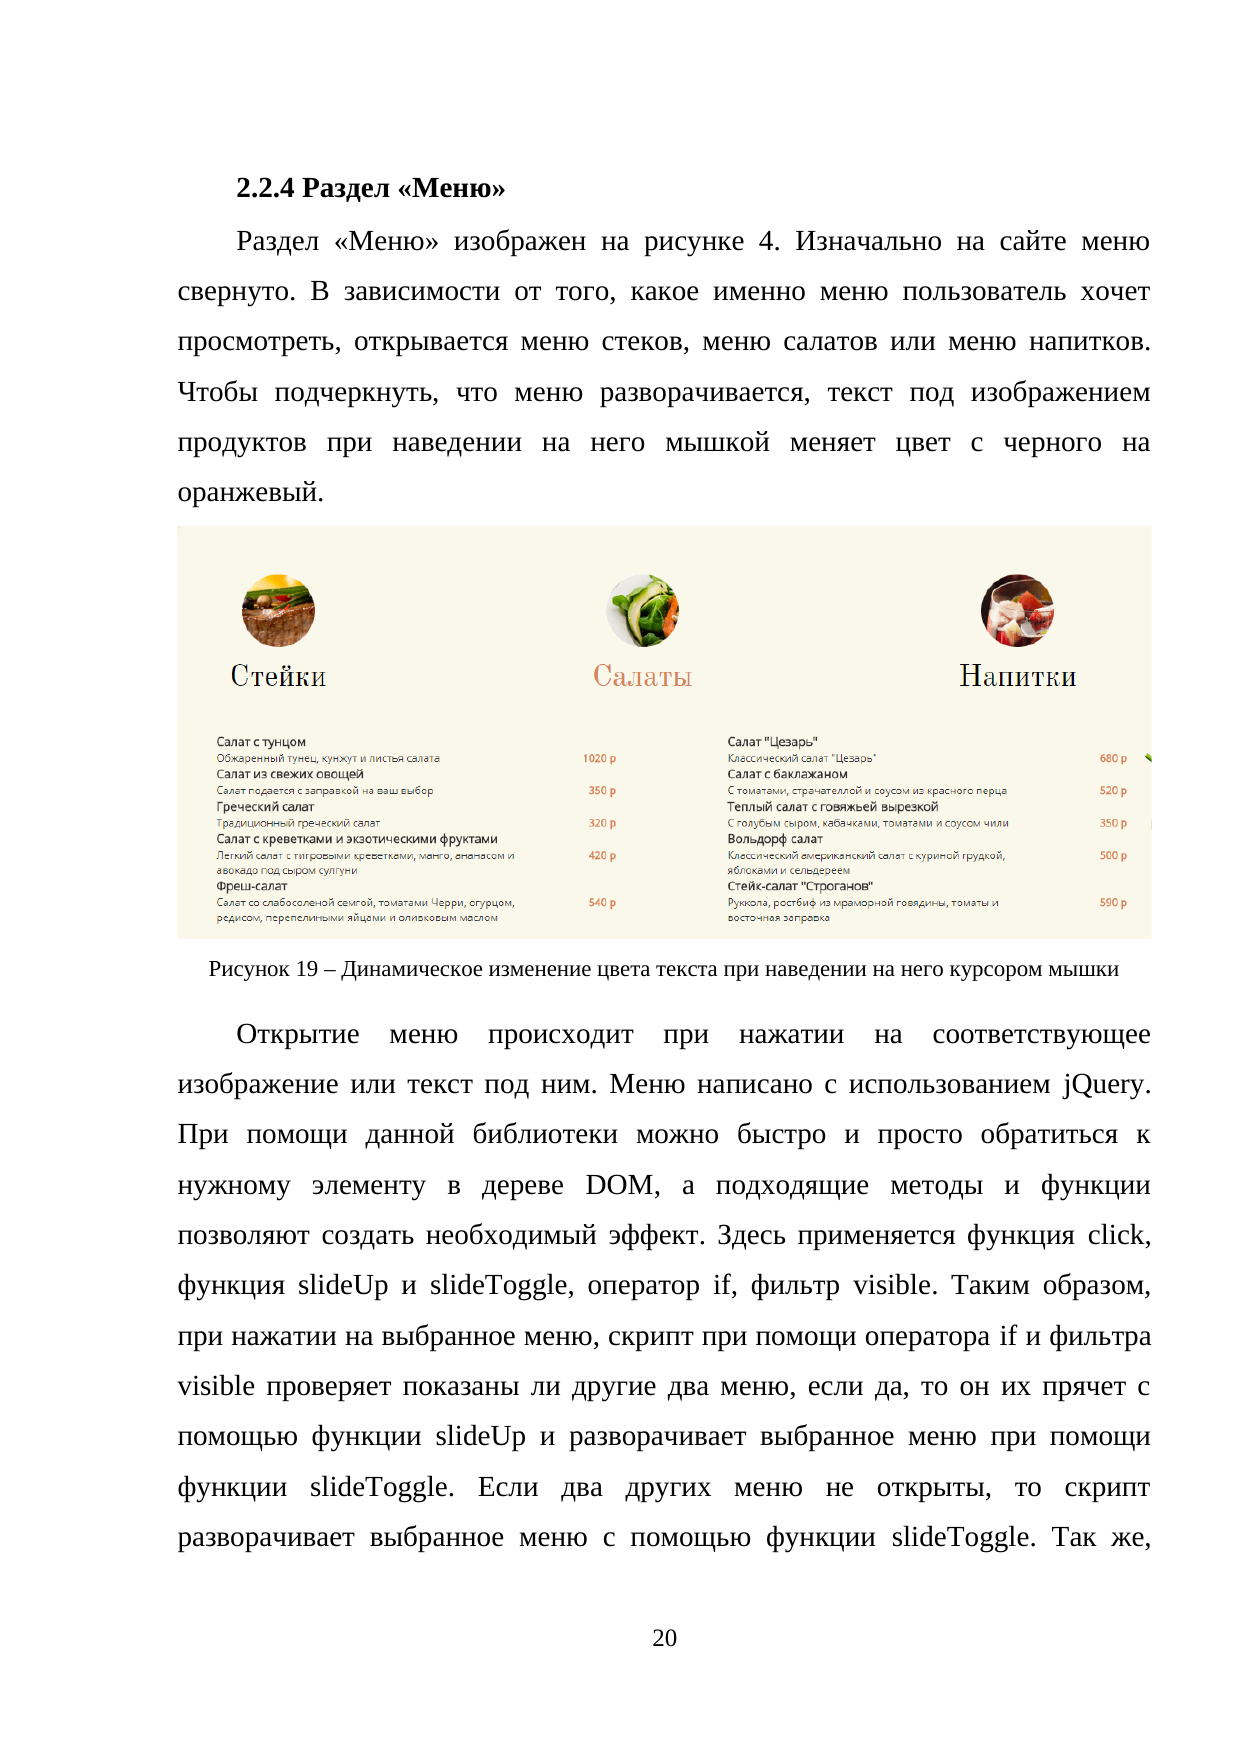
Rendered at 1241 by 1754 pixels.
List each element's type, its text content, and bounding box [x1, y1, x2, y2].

subtitle 2.2.4 Раздел «Меню» [177, 171, 1152, 204]
text Раздел «Меню» изображен на рисунке 4. Изначально на сайте меню свернуто. В зависимости от того, какое именно меню пользователь хочет просмотреть, открывается меню стеков, меню салатов или меню напитков. Чтобы подчеркнуть, что меню разворачивается, текст под изображением продуктов при наведении на него мышкой меняет цвет с черного на оранжевый. [177, 223, 1152, 508]
picture [177, 526, 1152, 939]
text Рисунок 19 – Динамическое изменение цвета текста при наведении на него курсором мышки [177, 956, 1152, 982]
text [177, 1016, 1152, 1552]
